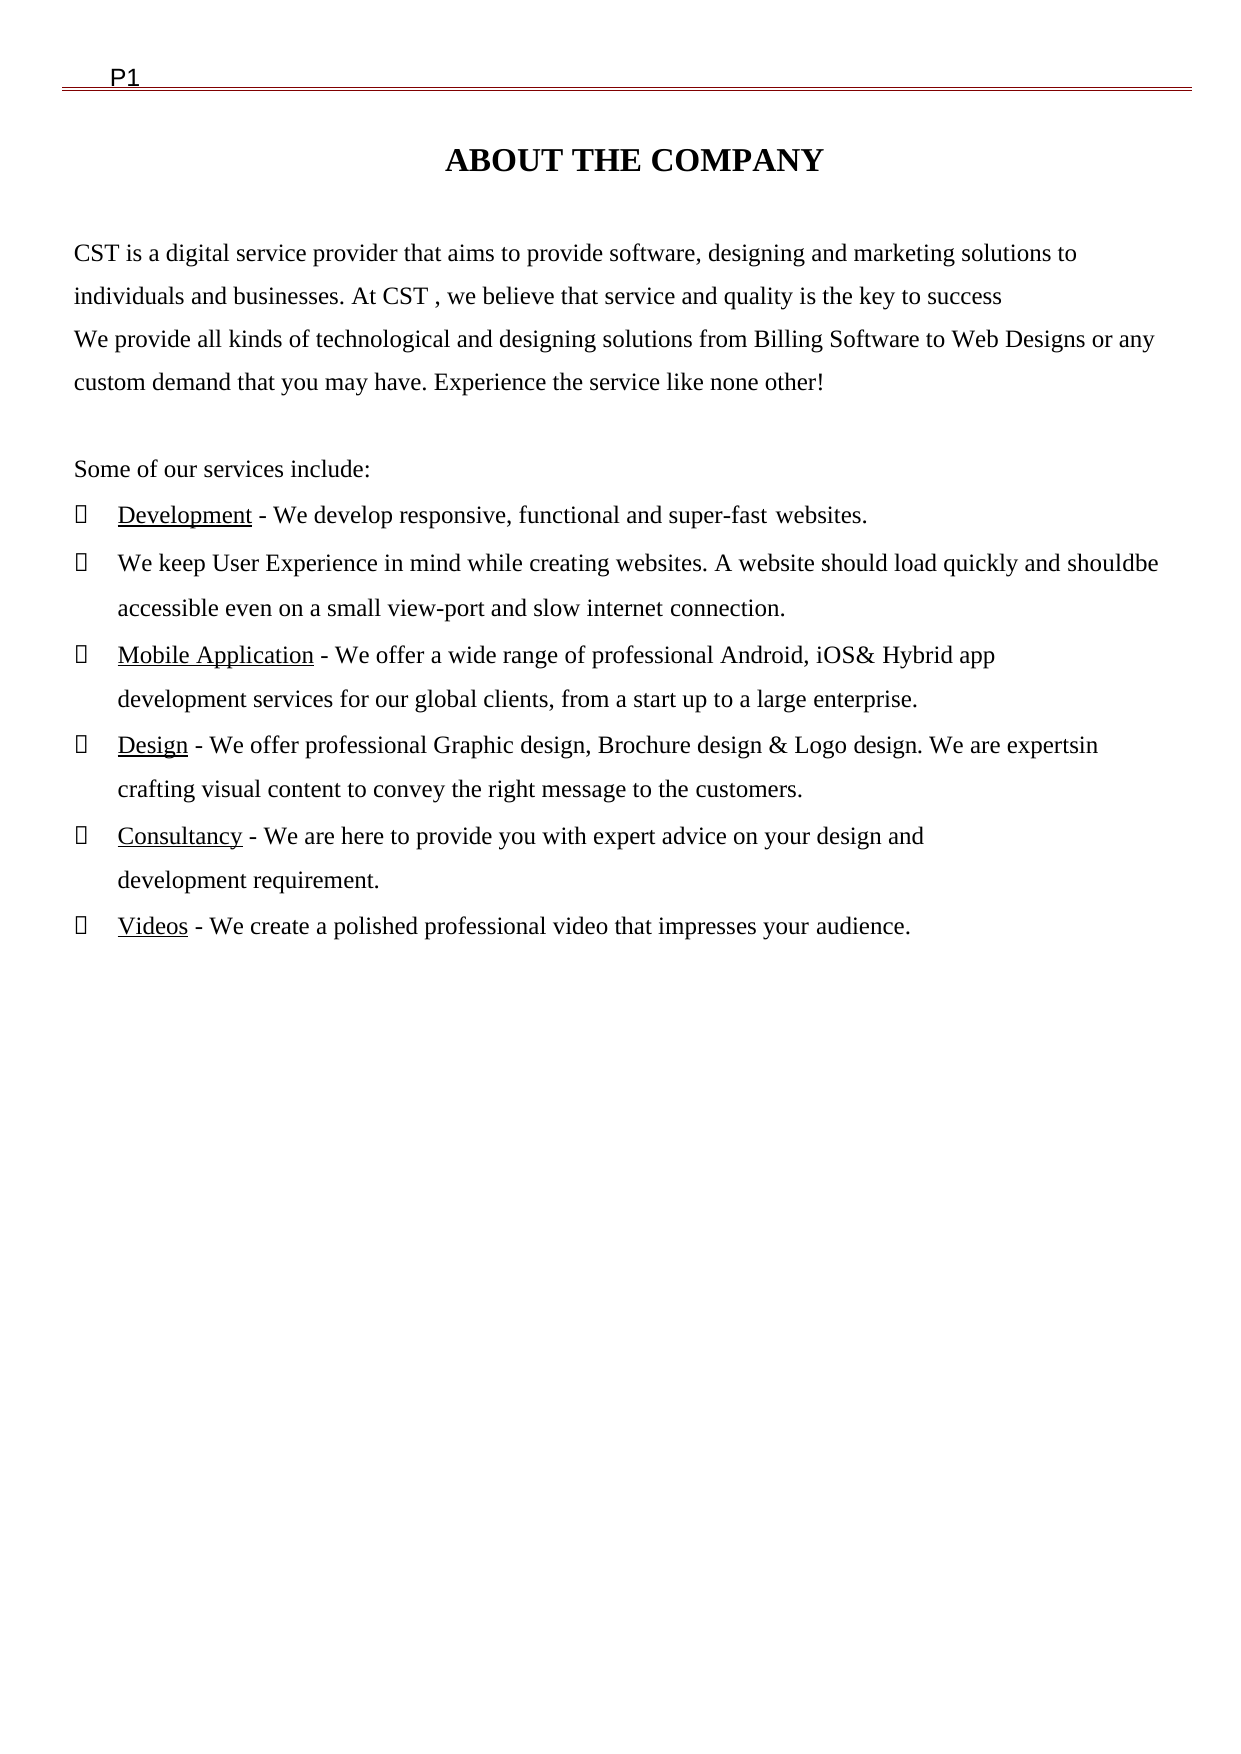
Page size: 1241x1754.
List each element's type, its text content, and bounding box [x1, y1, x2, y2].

text We provide all kinds of technological and designing solutions from Billing Software to Web Designs or any custom demand that you may have. Experience the service like none other! [73, 324, 1157, 396]
list Design - We offer professional Graphic design, Brochure design & Logo design. We are expertsin crafting visual content to convey the right message to the customers. [73, 727, 1100, 803]
list Development - We develop responsive, functional and super-fast websites. [73, 497, 1213, 531]
list We keep User Experience in mind while creating websites. A website should load quickly and shouldbe accessible even on a small view-port and slow internet connection. [73, 545, 1160, 621]
list Videos - We create a polished professional video that impresses your audience. [73, 907, 1213, 941]
list Consultancy - We are here to provide you with expert advice on your design and development requirement. [73, 817, 1057, 893]
text ABOUT THE COMPANY [93, 140, 1176, 178]
text CST is a digital service provider that aims to provide software, designing and marketing solutions to individuals and businesses. At CST , we believe that service and quality is the key to success [73, 238, 1079, 310]
text Some of our services include: [73, 454, 1213, 482]
list Mobile Application - We offer a wide range of professional Android, iOS& Hybrid app development services for our global clients, from a start up to a large enterprise. [73, 636, 1130, 712]
